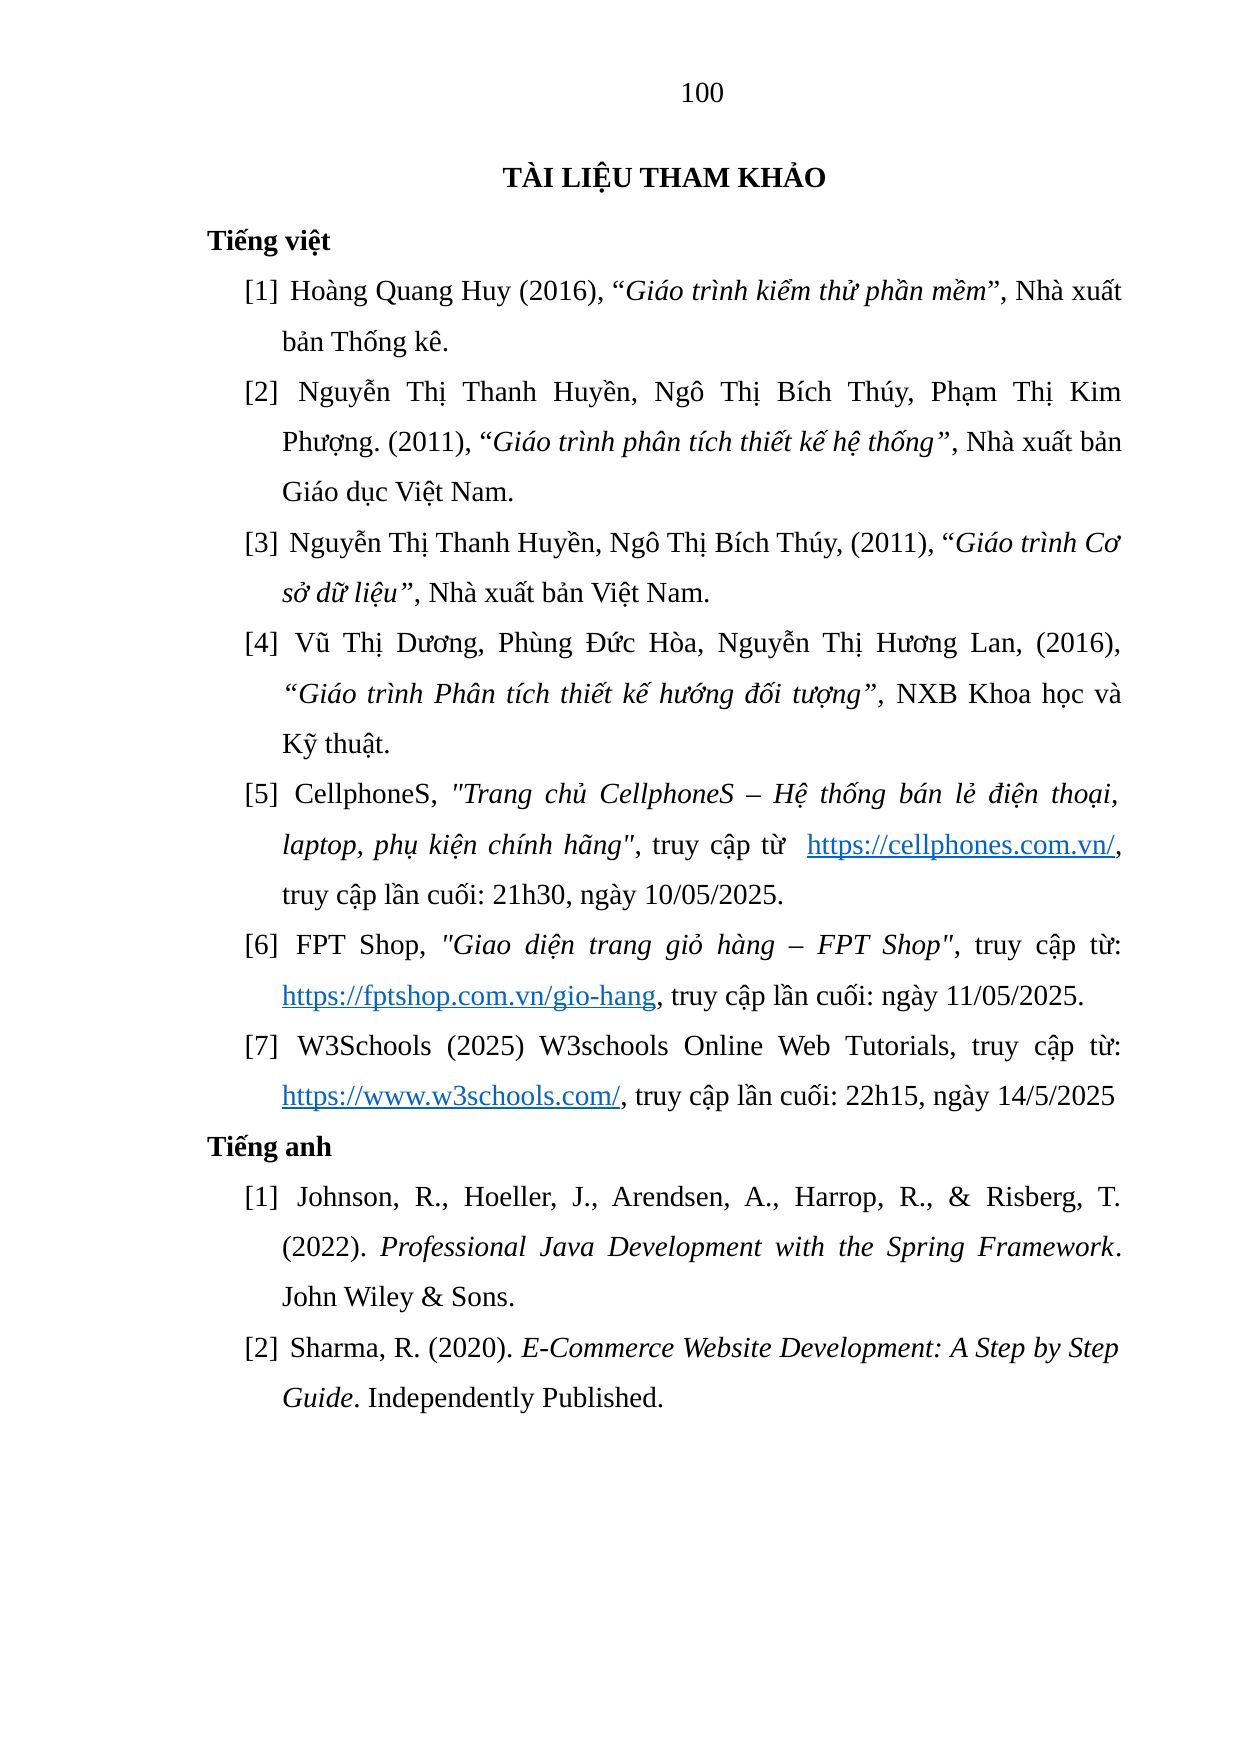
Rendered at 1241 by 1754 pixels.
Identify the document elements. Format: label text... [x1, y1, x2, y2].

list Hoàng Quang Huy (2016), “Giáo trình kiểm thử phần mềm”, Nhà xuất bản Thống kê. [244, 273, 1122, 357]
list Johnson, R., Hoeller, J., Arendsen, A., Harrop, R., & Risberg, T. (2022). Professional Java Development with the Spring Framework. John Wiley & Sons. [244, 1179, 1122, 1313]
list FPT Shop, "Giao diện trang giỏ hàng – FPT Shop", truy cập từ: https://fptshop.com.vn/gio-hang, truy cập lần cuối: ngày 11/05/2025. [244, 927, 1122, 1011]
text Tiếng anh [207, 1129, 1122, 1162]
list Nguyễn Thị Thanh Huyền, Ngô Thị Bích Thúy, Phạm Thị Kim Phượng. (2011), “Giáo trình phân tích thiết kế hệ thống”, Nhà xuất bản Giáo dục Việt Nam. [244, 374, 1122, 508]
text Tiếng việt [207, 223, 1122, 257]
subtitle TÀI LIỆU THAM KHẢO [207, 160, 1122, 194]
list W3Schools (2025) W3schools Online Web Tutorials, truy cập từ: https://www.w3schools.com/, truy cập lần cuối: 22h15, ngày 14/5/2025 [244, 1028, 1122, 1112]
list CellphoneS, "Trang chủ CellphoneS – Hệ thống bán lẻ điện thoại, laptop, phụ kiện chính hãng", truy cập từ https://cellphones.com.vn/, truy cập lần cuối: 21h30, ngày 10/05/2025. [244, 776, 1122, 911]
list Nguyễn Thị Thanh Huyền, Ngô Thị Bích Thúy, (2011), “Giáo trình Cơ sở dữ liệu”, Nhà xuất bản Việt Nam. [244, 525, 1122, 609]
list Sharma, R. (2020). E-Commerce Website Development: A Step by Step Guide. Independently Published. [244, 1330, 1122, 1414]
list Vũ Thị Dương, Phùng Đức Hòa, Nguyễn Thị Hương Lan, (2016), “Giáo trình Phân tích thiết kế hướng đối tượng”, NXB Khoa học và Kỹ thuật. [244, 626, 1122, 760]
